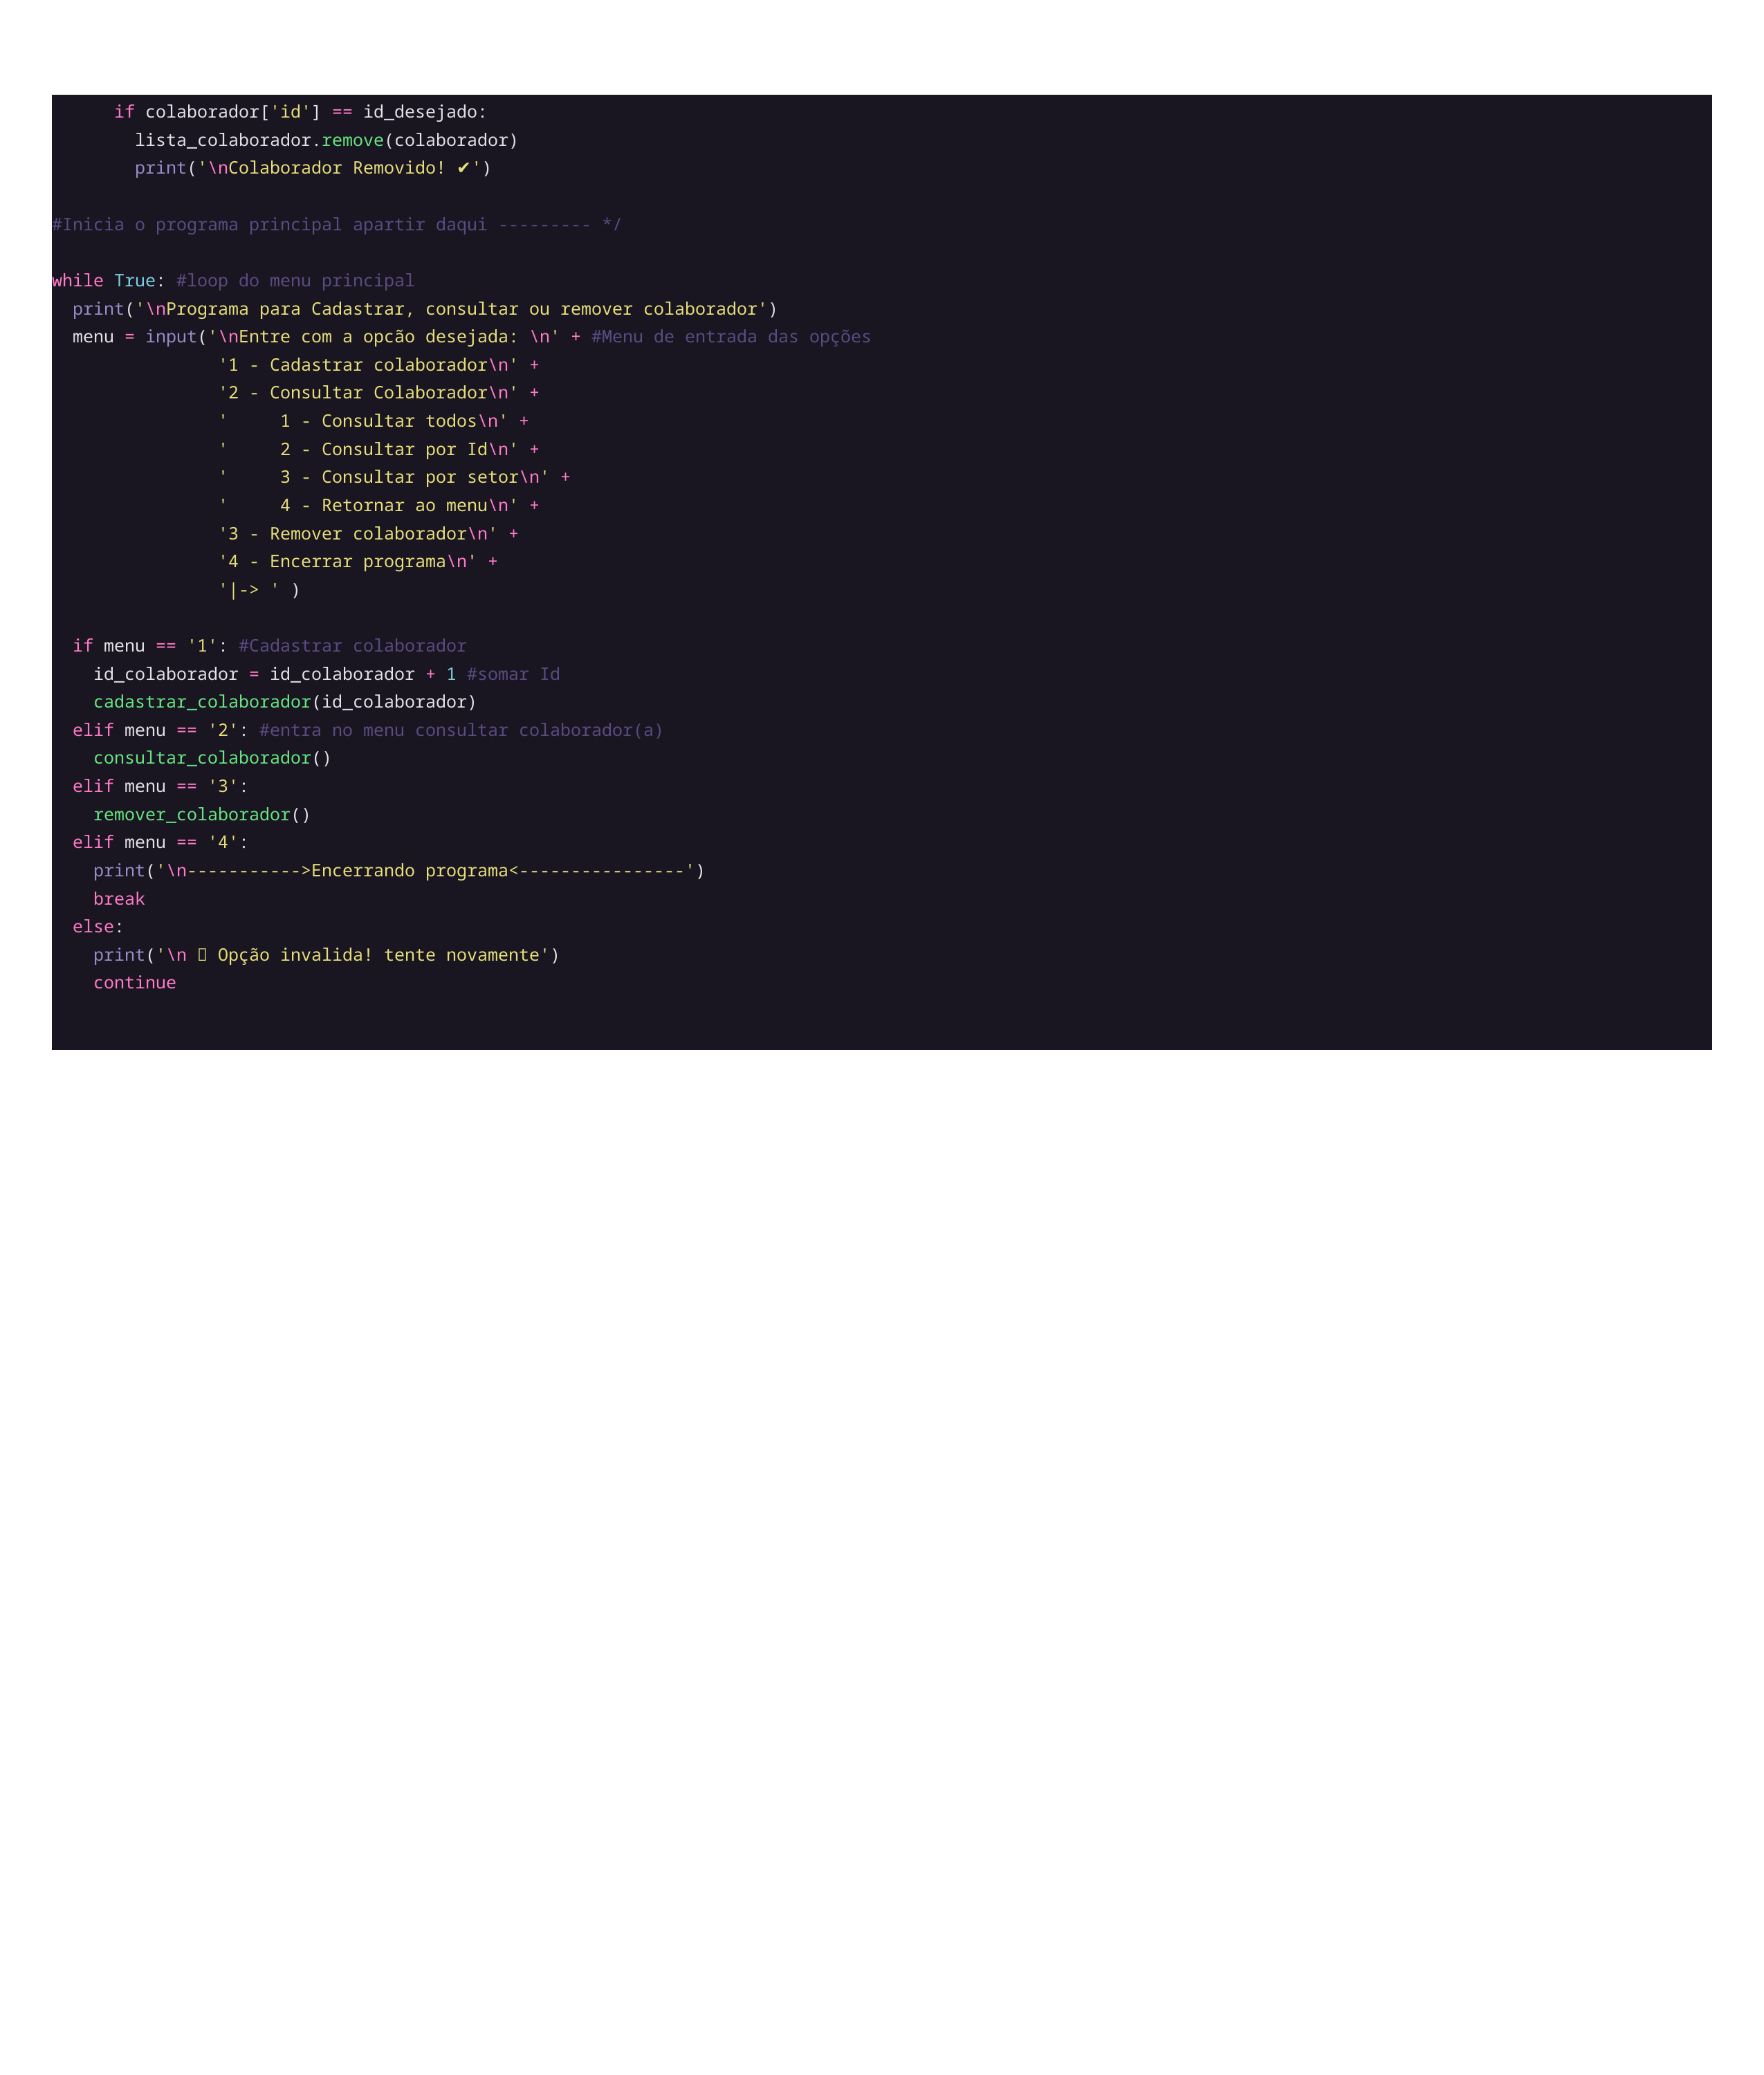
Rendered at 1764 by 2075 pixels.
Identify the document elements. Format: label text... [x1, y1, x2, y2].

text else: [52, 910, 1712, 938]
text if menu == '1': #Cadastrar colaborador [52, 629, 1712, 657]
text #Inicia o programa principal apartir daqui --------- */ [52, 208, 1712, 235]
text elif menu == '2': #entra no menu consultar colaborador(a) [52, 713, 1712, 741]
text '3 - Remover colaborador\n' + [52, 517, 1712, 544]
text print('\nPrograma para Cadastrar, consultar ou remover colaborador') [52, 292, 1712, 320]
text id_colaborador = id_colaborador + 1 #somar Id [52, 657, 1712, 685]
text ' 2 - Consultar por Id\n' + [52, 432, 1712, 460]
text elif menu == '4': [52, 825, 1712, 854]
text if colaborador['id'] == id_desejado: [52, 95, 1712, 123]
text elif menu == '3': [52, 769, 1712, 797]
text '4 - Encerrar programa\n' + [52, 544, 1712, 573]
text consultar_colaborador() [52, 741, 1712, 769]
text remover_colaborador() [52, 797, 1712, 825]
text print('\n----------->Encerrando programa<----------------') [52, 854, 1712, 882]
text while True: #loop do menu principal [52, 264, 1712, 292]
text '2 - Consultar Colaborador\n' + [52, 376, 1712, 404]
text ' 4 - Retornar ao menu\n' + [52, 488, 1712, 517]
text print('\n ❌ Opção invalida! tente novamente') [52, 938, 1712, 966]
text ' 1 - Consultar todos\n' + [52, 404, 1712, 432]
text break [52, 882, 1712, 910]
text '1 - Cadastrar colaborador\n' + [52, 348, 1712, 376]
text lista_colaborador.remove(colaborador) [52, 123, 1712, 151]
text cadastrar_colaborador(id_colaborador) [52, 685, 1712, 713]
text ' 3 - Consultar por setor\n' + [52, 460, 1712, 488]
text menu = input('\nEntre com a opcão desejada: \n' + #Menu de entrada das opções [52, 320, 1712, 348]
text '|-> ' ) [52, 573, 1712, 600]
text continue [52, 966, 1712, 994]
text print('\nColaborador Removido! ✔') [52, 151, 1712, 179]
